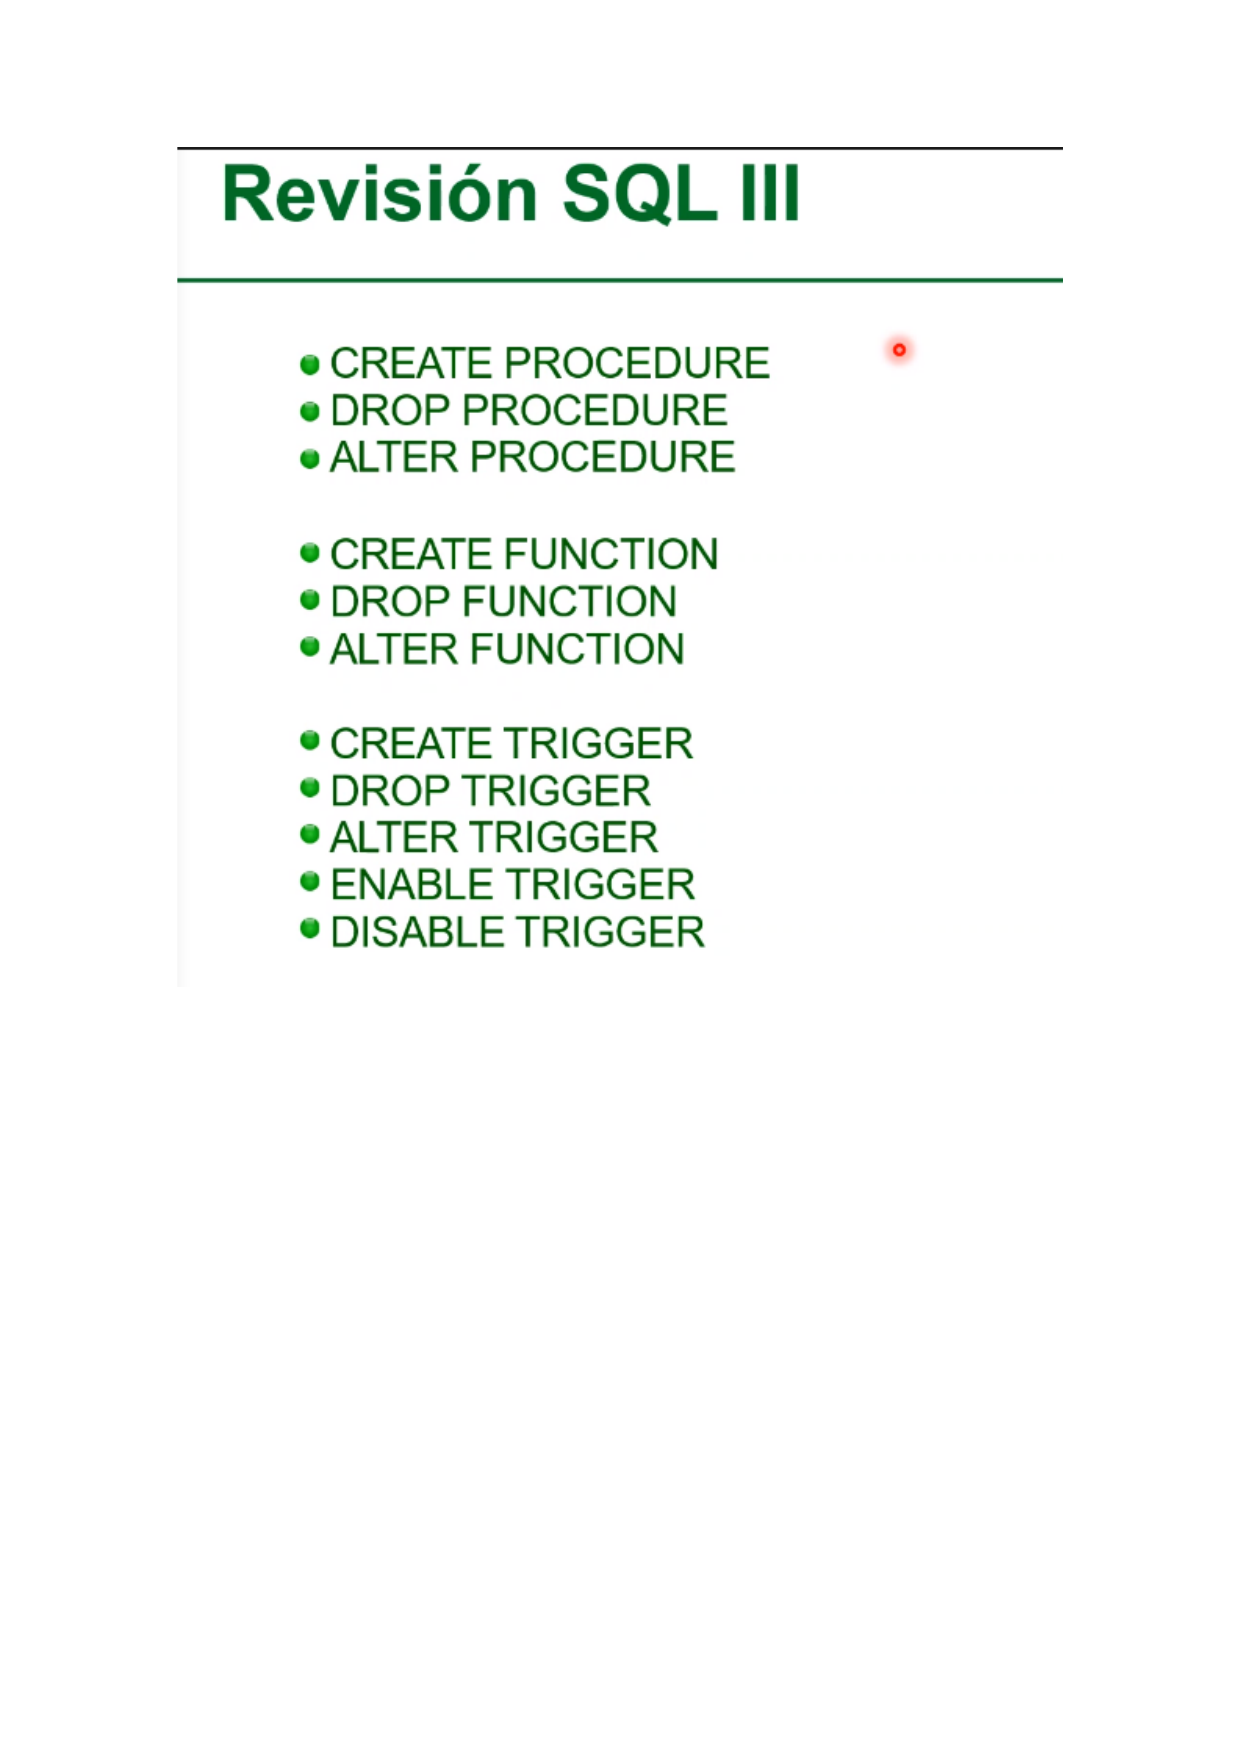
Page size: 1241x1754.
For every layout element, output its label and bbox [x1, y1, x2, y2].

picture [177, 147, 1063, 987]
